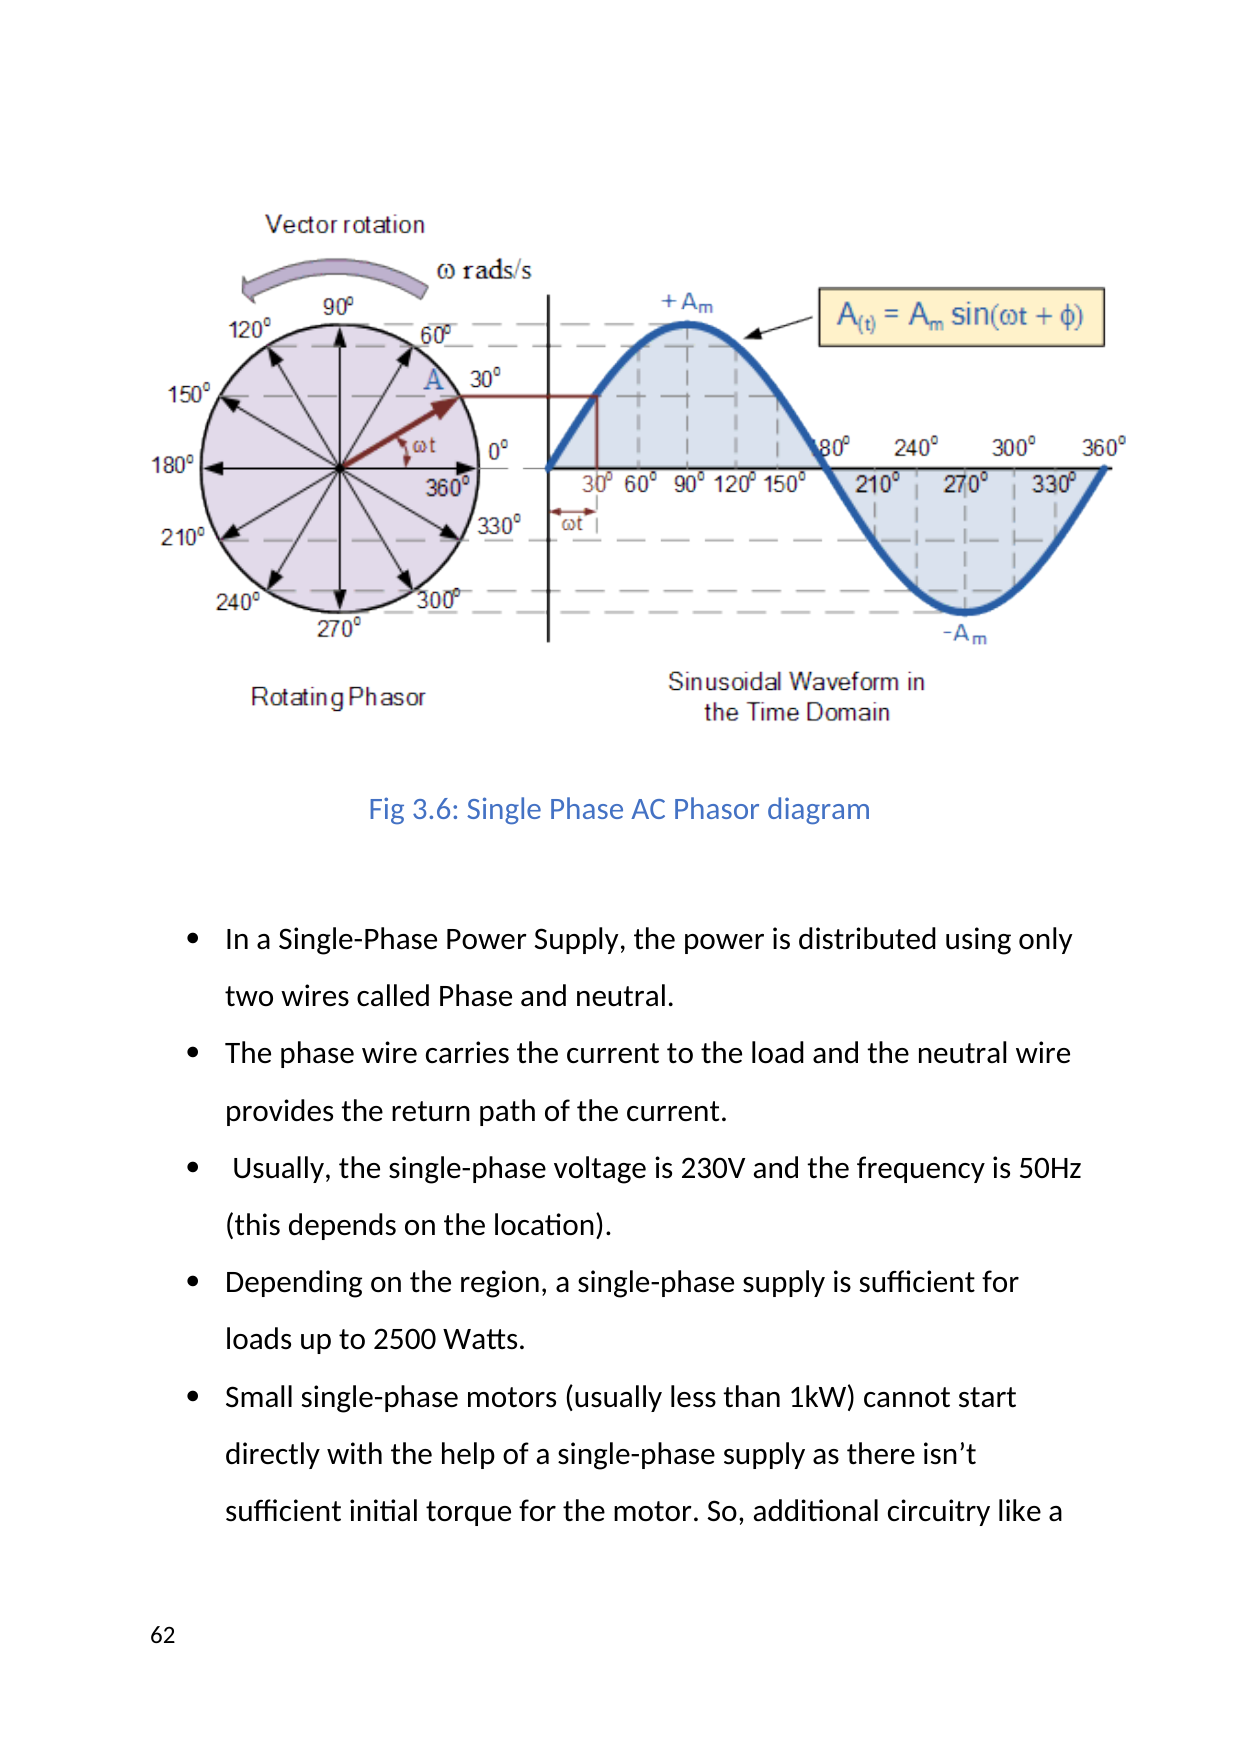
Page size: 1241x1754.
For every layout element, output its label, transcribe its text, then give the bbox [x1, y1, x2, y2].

text Fig 3.6: Single Phase AC Phasor diagram [150, 789, 1090, 828]
list Depending on the region, a single-phase supply is sufficient for loads up to 2500 Watts. [187, 1262, 1090, 1358]
list In a Single-Phase Power Supply, the power is distributed using only two wires called Phase and neutral. [187, 919, 1090, 1014]
picture [150, 207, 1126, 729]
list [187, 1377, 1090, 1529]
list The phase wire carries the current to the load and the neutral wire provides the return path of the current. [187, 1033, 1090, 1129]
list Usually, the single-phase voltage is 230V and the frequency is 50Hz (this depends on the location). [187, 1148, 1090, 1243]
